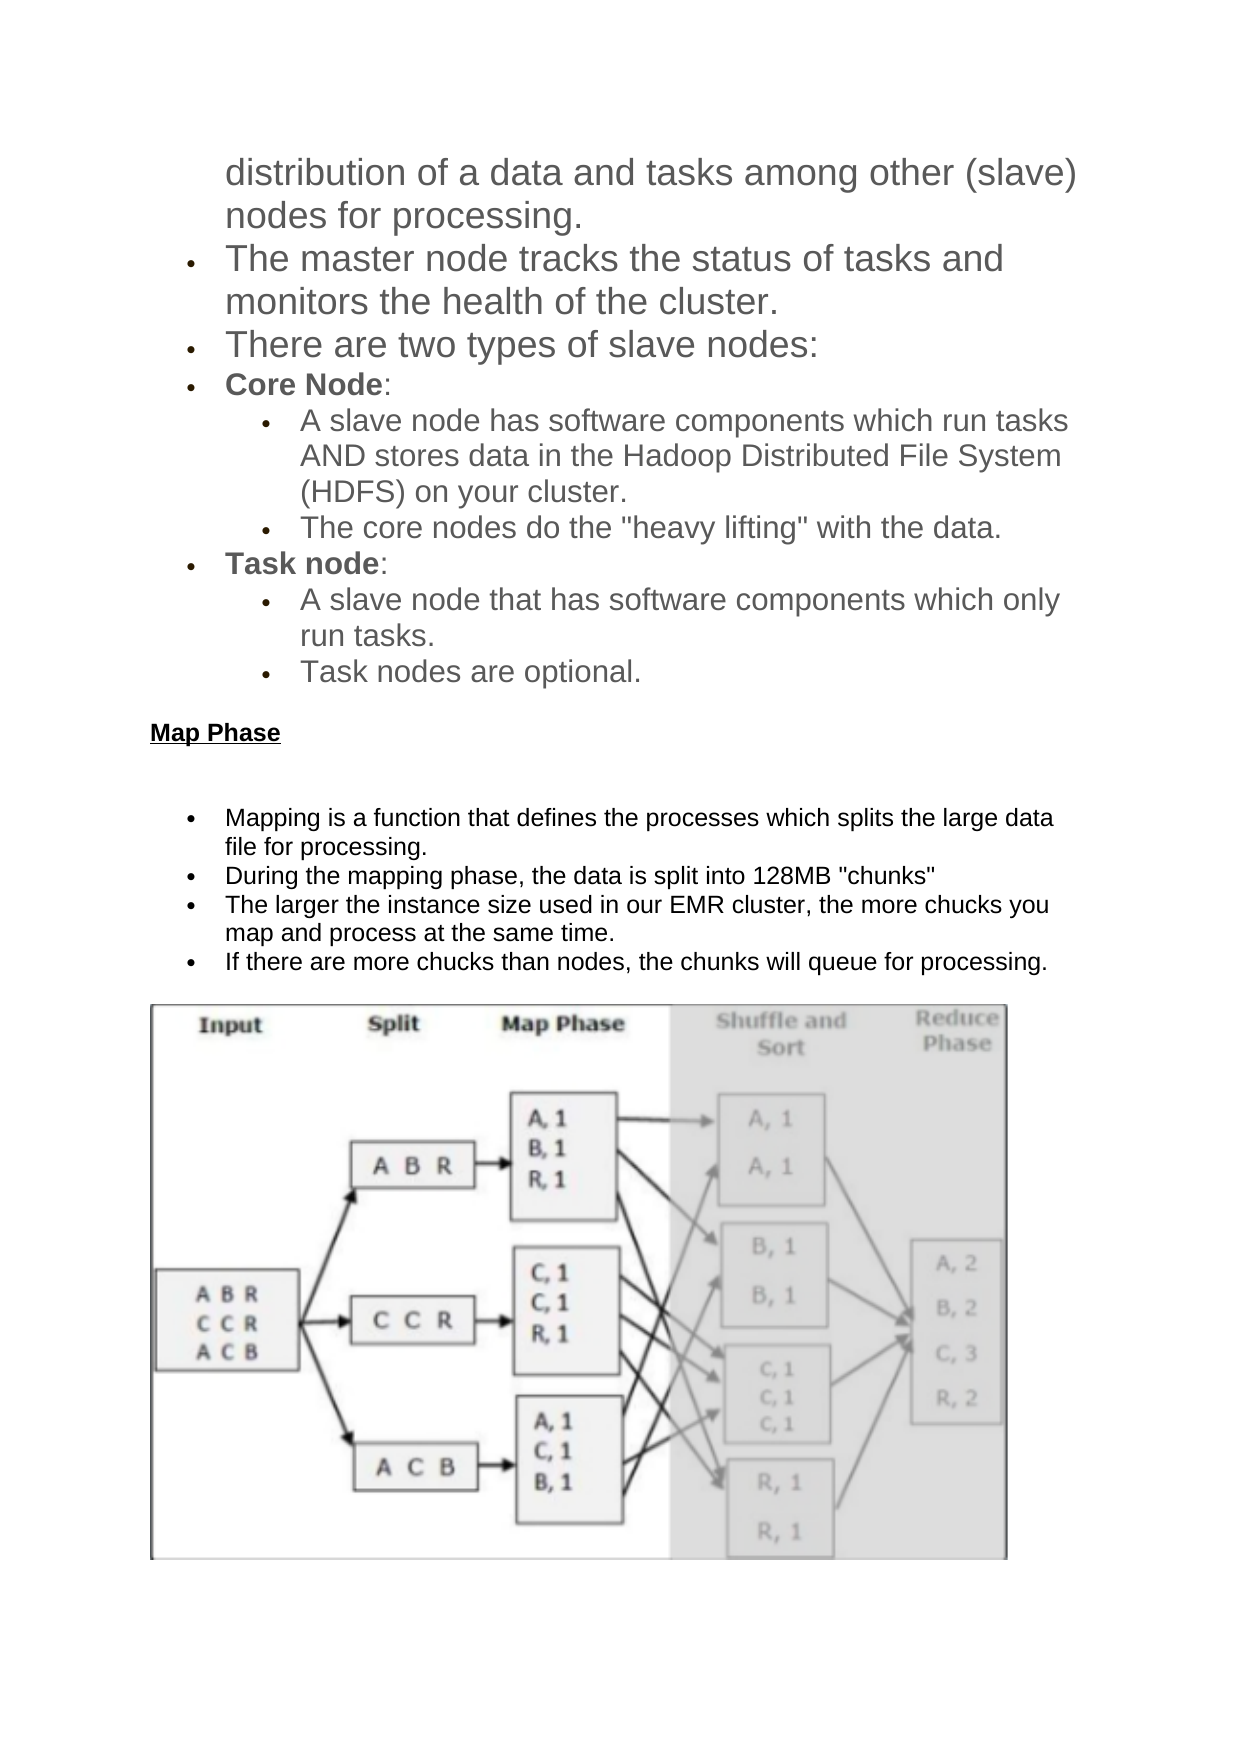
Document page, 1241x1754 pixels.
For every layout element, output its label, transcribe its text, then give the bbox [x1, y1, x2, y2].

list The master node tracks the status of tasks and monitors the health of the cluster. [187, 236, 1090, 322]
list Core Node: [187, 366, 1090, 402]
list A slave node has software components which run tasks AND stores data in the Hadoop Distributed File System (HDFS) on your cluster. [262, 402, 1090, 509]
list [187, 150, 1090, 236]
list Task node: [187, 545, 1090, 581]
list Mapping is a function that defines the processes which splits the large data file for processing. [187, 803, 1090, 861]
list If there are more chucks than nodes, the chunks will queue for processing. [187, 947, 1090, 976]
list The larger the instance size used in our EMR cluster, the more chucks you map and process at the same time. [187, 889, 1090, 947]
list During the mapping phase, the data is split into 128MB "chunks" [187, 861, 1090, 889]
list The core nodes do the "heavy lifting" with the data. [262, 509, 1090, 545]
list There are two types of slave nodes: [187, 322, 1090, 366]
list A slave node that has software components which only run tasks. [262, 581, 1090, 653]
picture [150, 1004, 1008, 1560]
text Map Phase [150, 718, 1090, 747]
list Task nodes are optional. [262, 653, 1090, 689]
